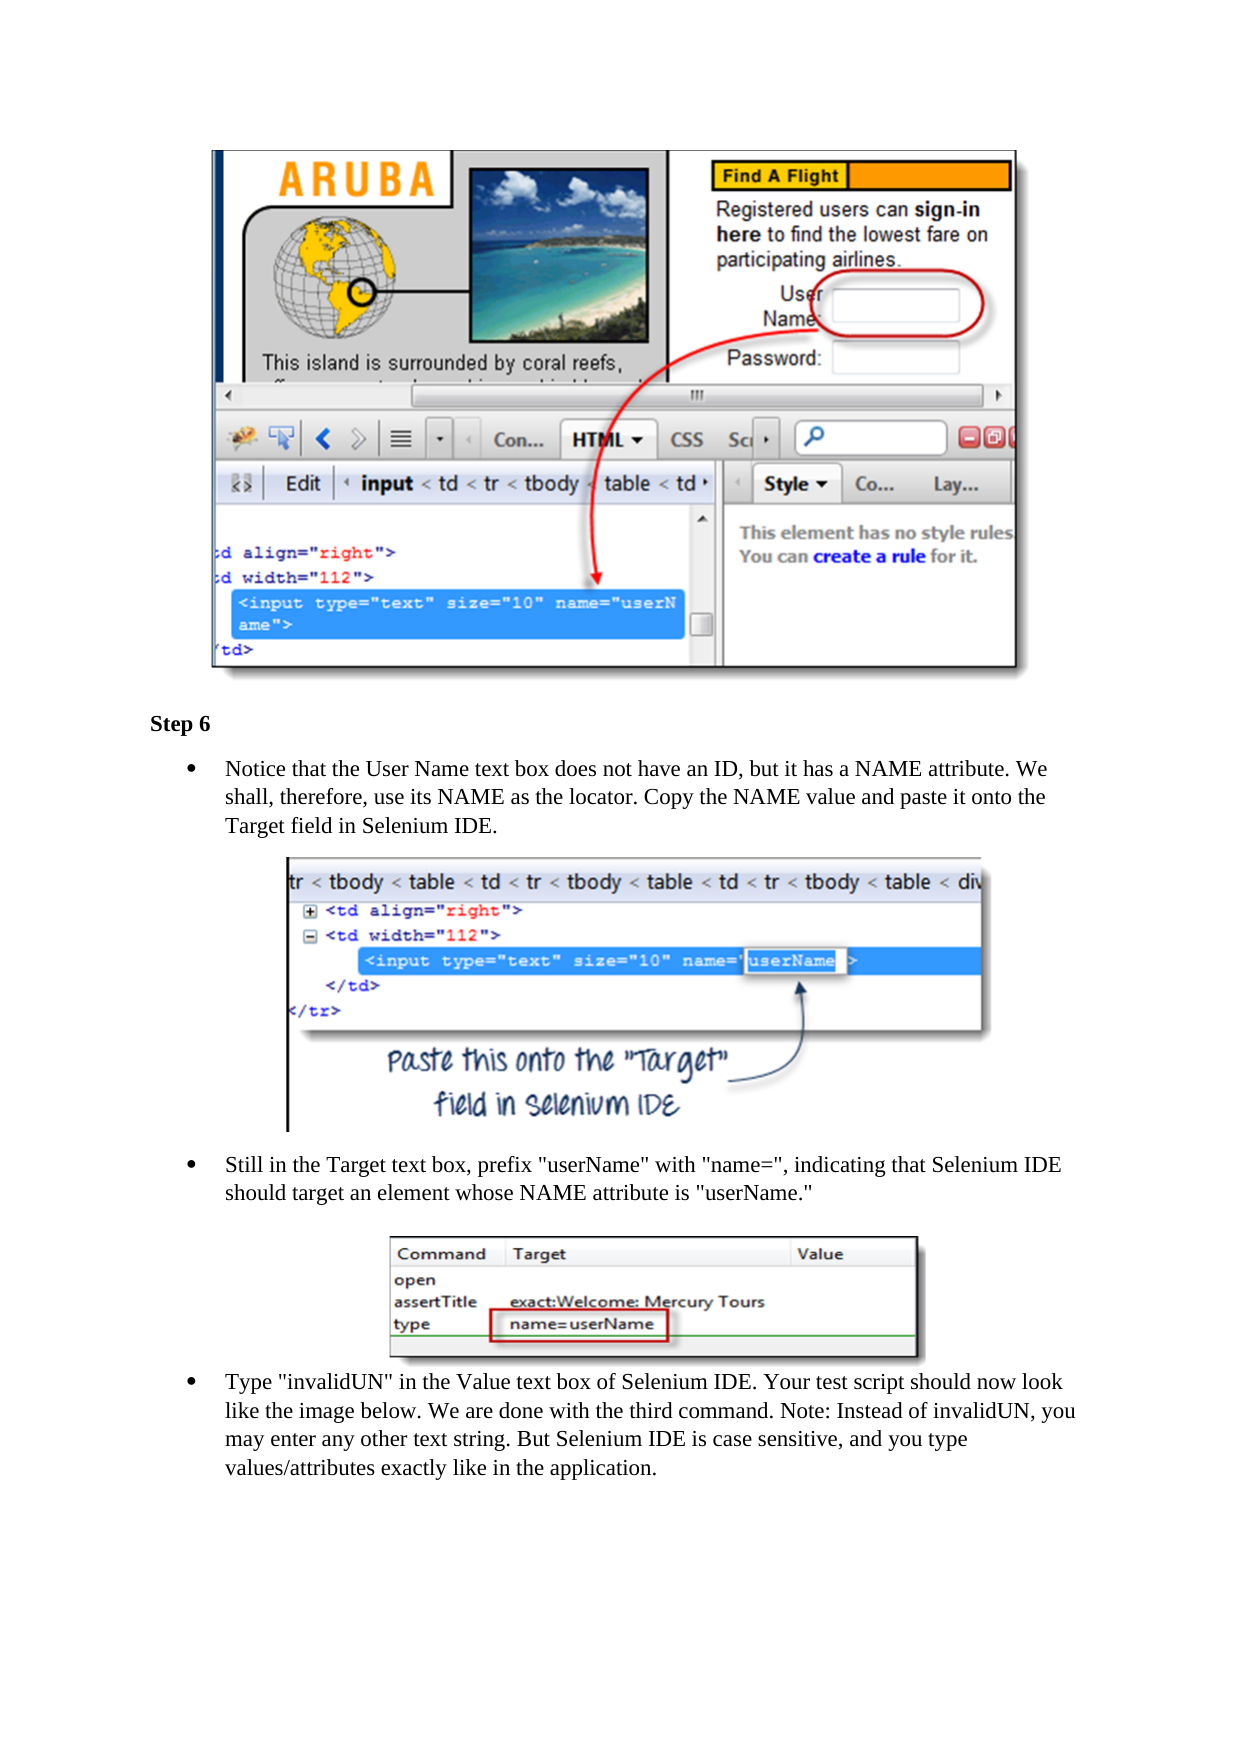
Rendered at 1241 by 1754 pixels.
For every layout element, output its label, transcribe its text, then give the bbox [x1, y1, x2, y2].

list Type "invalidUN" in the Value text box of Selenium IDE. Your test script should now look like the image below. We are done with the third command. Note: Instead of invalidUN, you may enter any other text string. But Selenium IDE is case sensitive, and you type values/attributes exactly like in the application. [187, 1368, 1090, 1480]
picture [211, 150, 1029, 691]
list Still in the Target text box, prefix "userName" with "name=", indicating that Selenium IDE should target an element whose NAME attribute is "userName." [187, 1151, 1090, 1206]
picture [286, 857, 992, 1132]
list Notice that the User Name text box does not have an ID, but it has a NAME attribute. We shall, therefore, use its NAME as the locator. Copy the NAME value and paste it onto the Target field in Selenium IDE. [187, 755, 1090, 838]
picture [389, 1236, 926, 1367]
text Step 6 [150, 710, 1090, 736]
